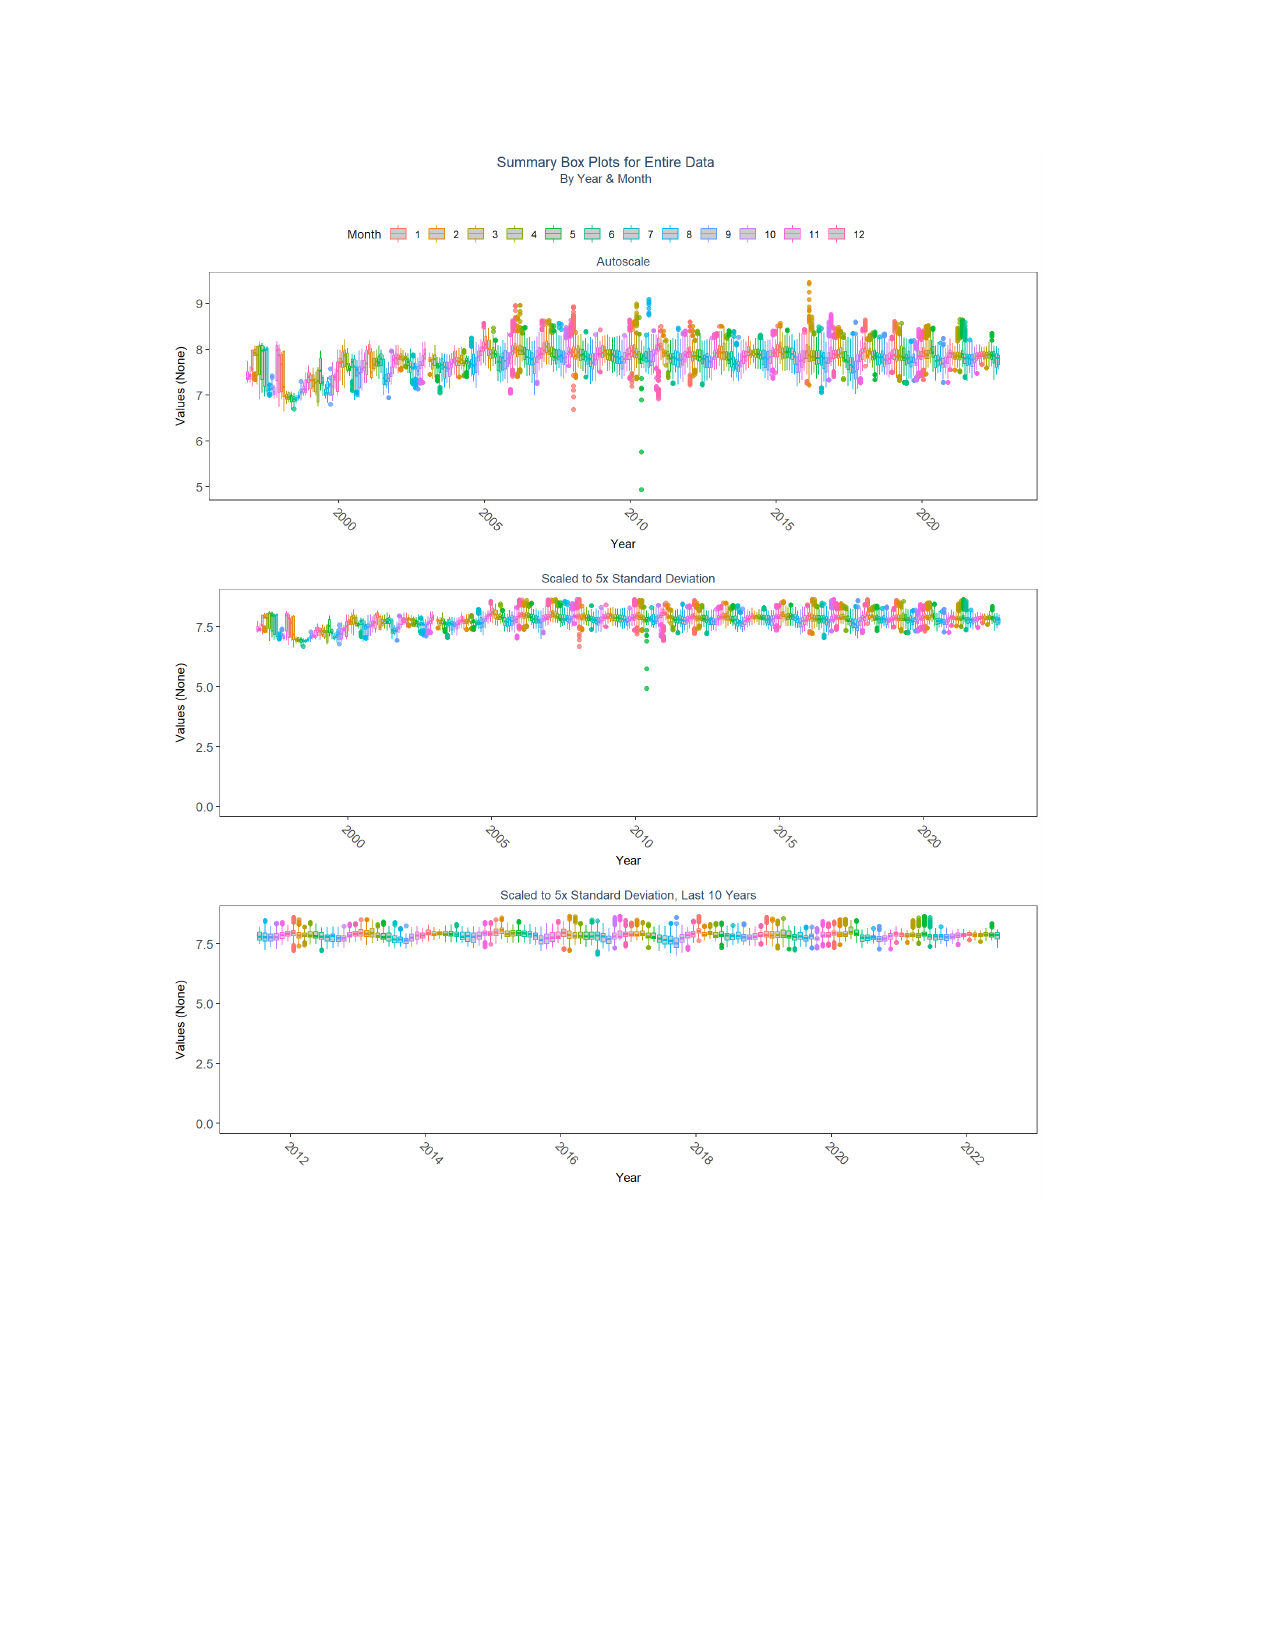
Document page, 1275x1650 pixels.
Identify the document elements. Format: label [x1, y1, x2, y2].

picture [168, 150, 1044, 1200]
